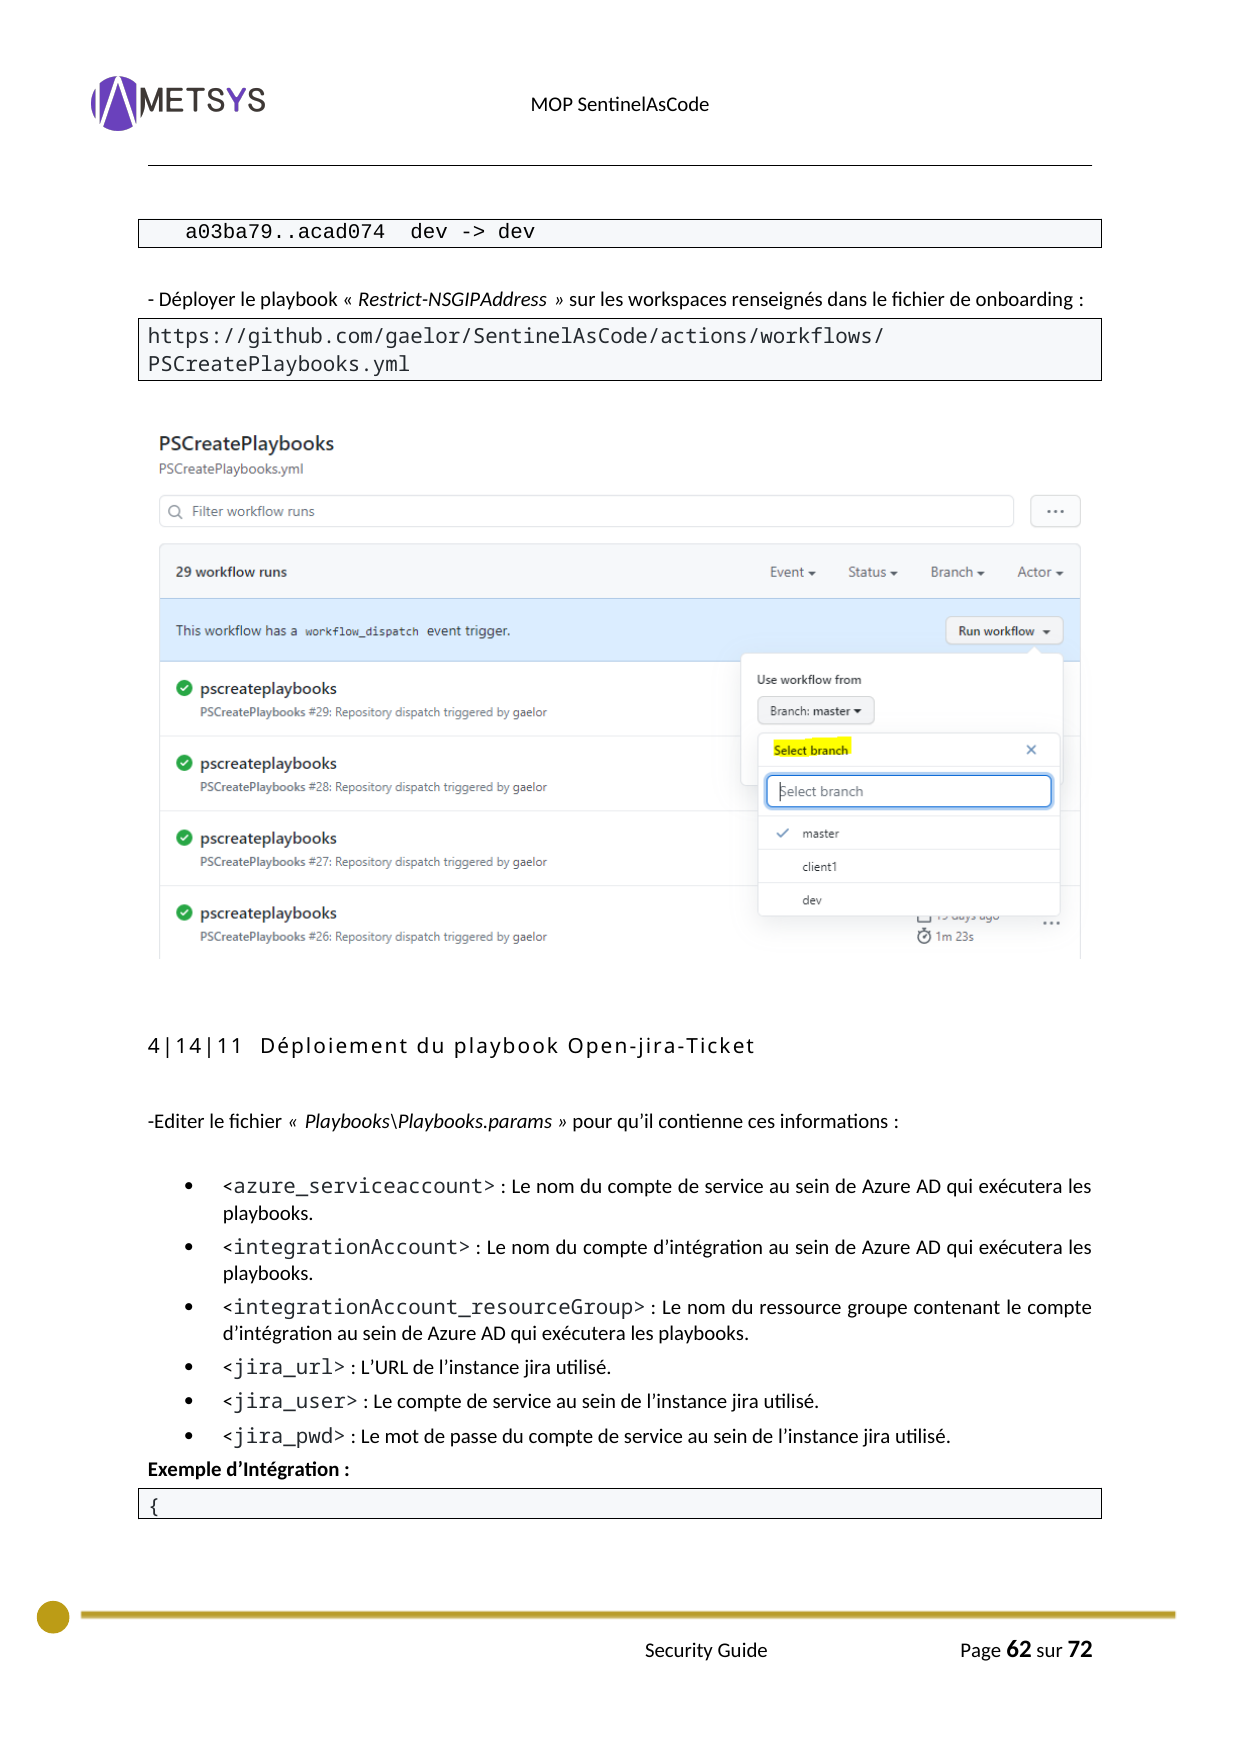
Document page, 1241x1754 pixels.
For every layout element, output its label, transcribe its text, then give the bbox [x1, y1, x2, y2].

list <azure_serviceaccount> : Le nom du compte de service au sein de Azure AD qui exécutera les playbooks. [185, 1172, 1092, 1226]
text -Editer le fichier « Playbooks\Playbooks.params » pour qu’il contienne ces informations : [148, 1108, 1092, 1134]
picture [79, 1600, 1179, 1627]
subtitle Déploiement du playbook Open-jira-Ticket [148, 1032, 1092, 1060]
text https://github.com/gaelor/SentinelAsCode/actions/workflows/PSCreatePlaybooks.yml [139, 319, 1101, 380]
text { [139, 1489, 1101, 1518]
text Exemple d’Intégration : [148, 1456, 1092, 1481]
text - Déployer le playbook « Restrict-NSGIPAddress » sur les workspaces renseignés dans le fichier de onboarding : [148, 286, 1092, 312]
list <integrationAccount> : Le nom du compte d’intégration au sein de Azure AD qui exécutera les playbooks. [185, 1232, 1092, 1286]
list <jira_pwd> : Le mot de passe du compte de service au sein de l’instance jira utilisé. [185, 1421, 1092, 1450]
text a03ba79..acad074 dev -> dev [139, 220, 1101, 247]
list <jira_url> : L’URL de l’instance jira utilisé. [185, 1352, 1092, 1380]
list <jira_user> : Le compte de service au sein de l’instance jira utilisé. [185, 1387, 1092, 1415]
list <integrationAccount_resourceGroup> : Le nom du ressource groupe contenant le compte d’intégration au sein de Azure AD qui exécutera les playbooks. [185, 1292, 1092, 1346]
picture [147, 422, 1093, 959]
